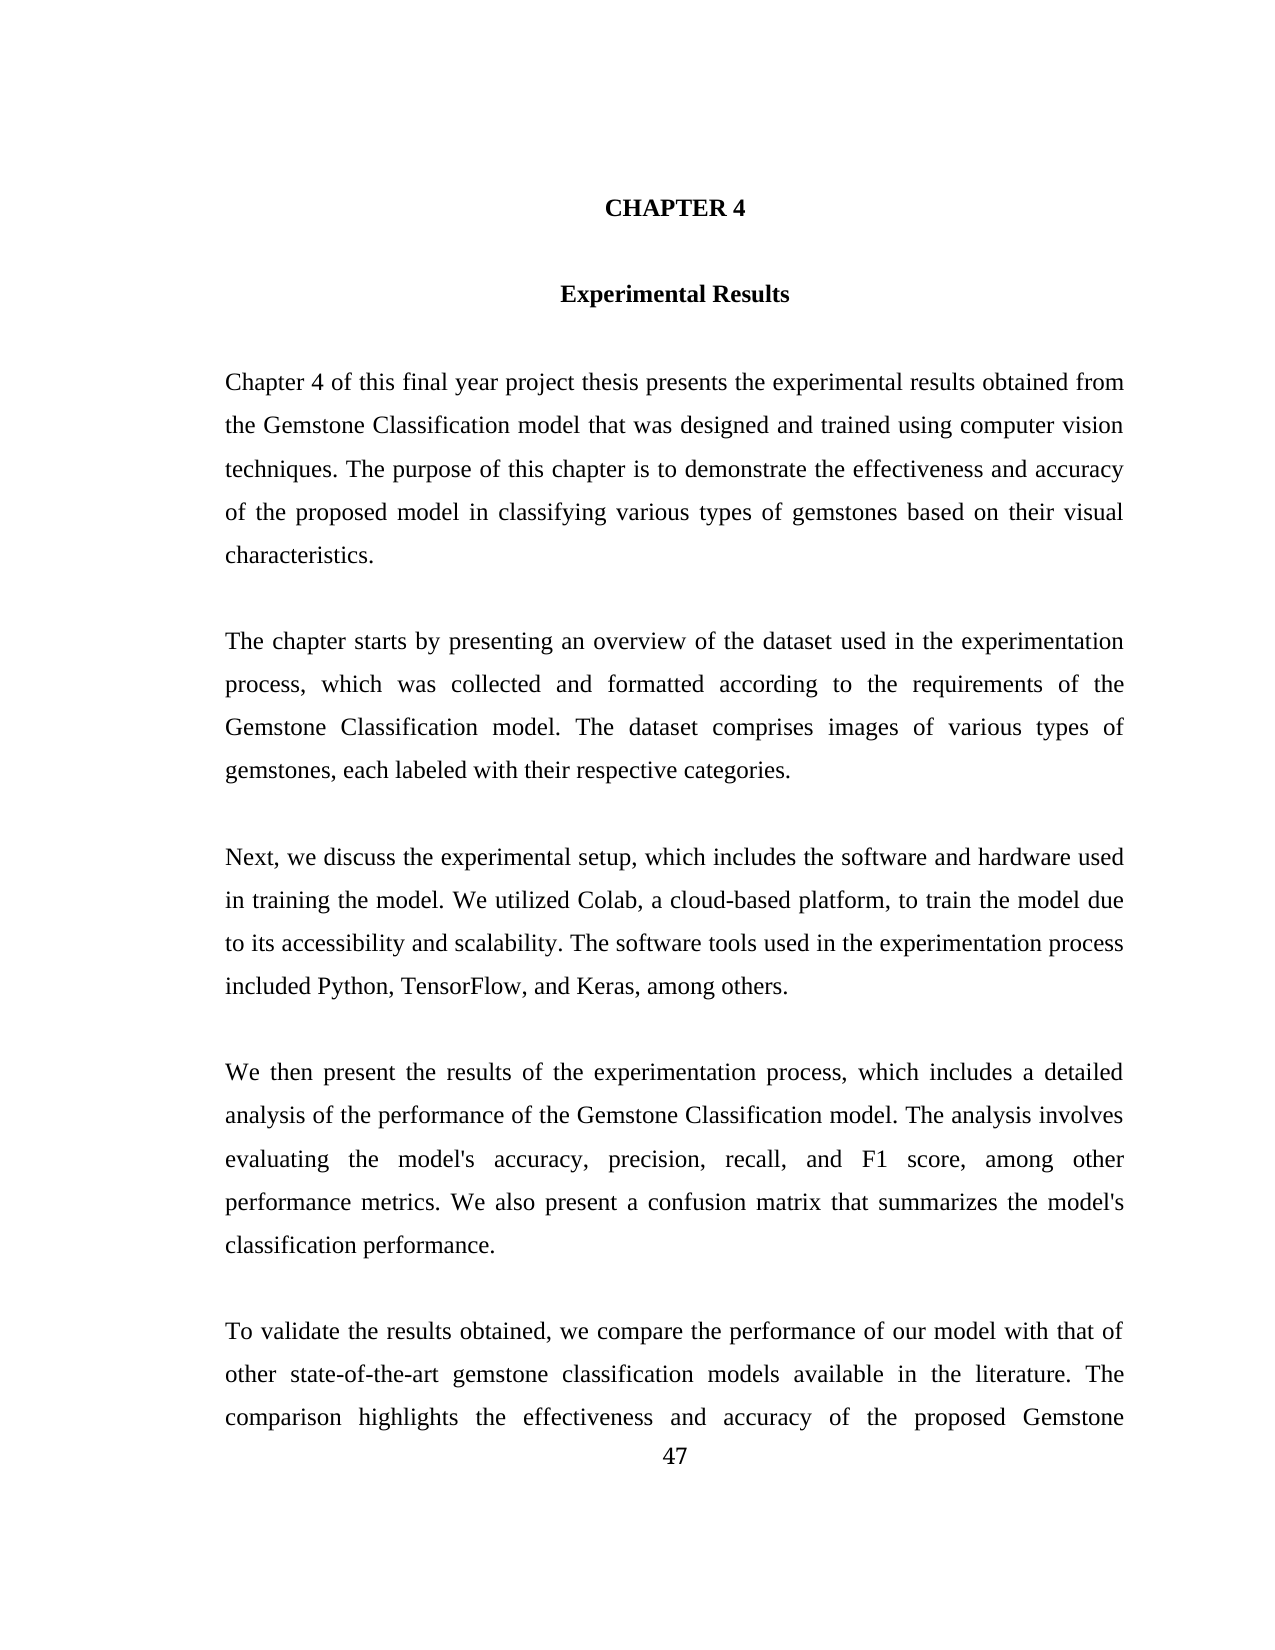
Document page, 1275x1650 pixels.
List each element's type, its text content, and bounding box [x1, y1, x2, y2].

text We then present the results of the experimentation process, which includes a detailed analysis of the performance of the Gemstone Classification model. The analysis involves evaluating the model's accuracy, precision, recall, and F1 score, among other performance metrics. We also present a confusion matrix that summarizes the model's classification performance. [225, 1057, 1125, 1259]
text CHAPTER 4 [225, 193, 1125, 222]
text Chapter 4 of this final year project thesis presents the experimental results obtained from the Gemstone Classification model that was designed and trained using computer vision techniques. The purpose of this chapter is to demonstrate the effectiveness and accuracy of the proposed model in classifying various types of gemstones based on their visual characteristics. [225, 367, 1125, 569]
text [225, 1316, 1125, 1431]
text Next, we discuss the experimental setup, which includes the software and hardware used in training the model. We utilized Colab, a cloud-based platform, to train the model due to its accessibility and scalability. The software tools used in the experimentation process included Python, TensorFlow, and Keras, among others. [225, 842, 1125, 1000]
text Experimental Results [225, 279, 1125, 308]
text The chapter starts by presenting an overview of the dataset used in the experimentation process, which was collected and formatted according to the requirements of the Gemstone Classification model. The dataset comprises images of various types of gemstones, each labeled with their respective categories. [225, 626, 1125, 784]
